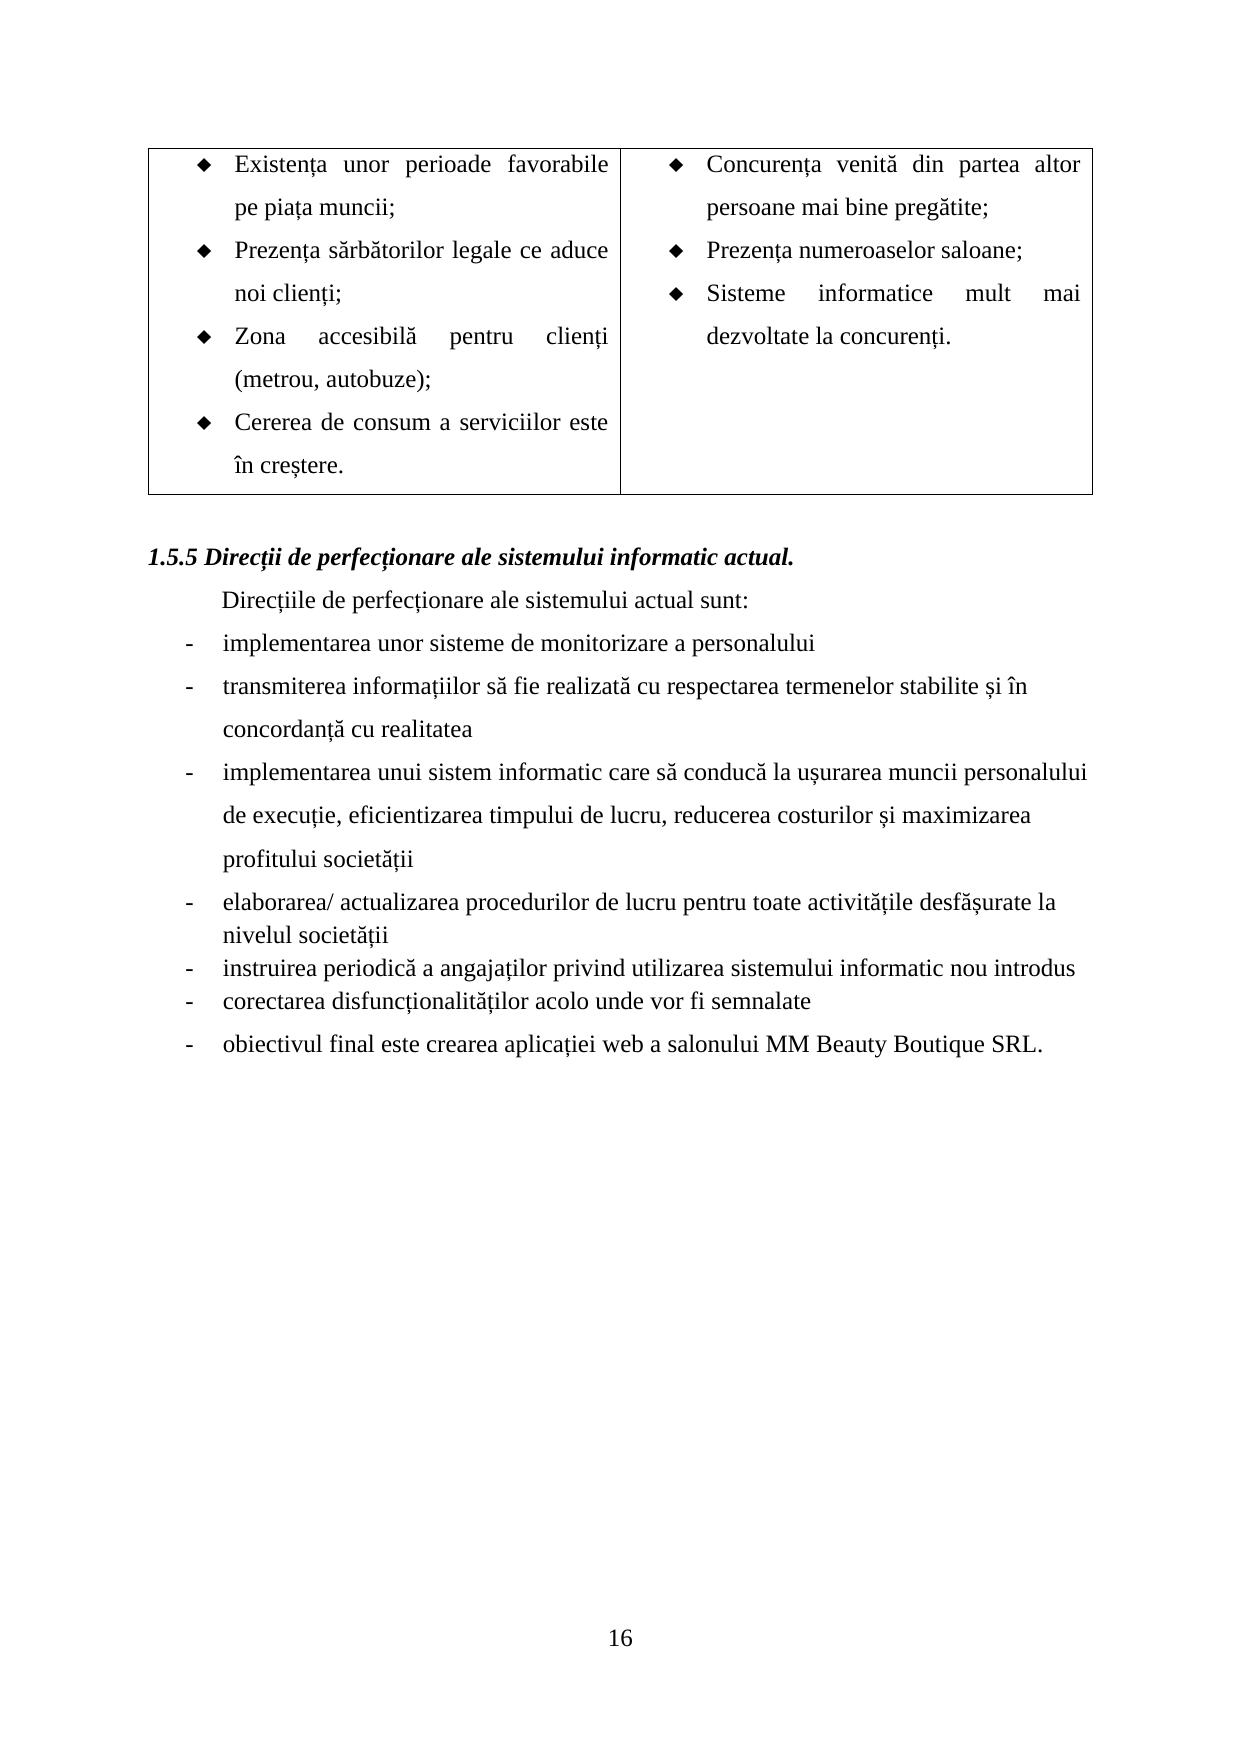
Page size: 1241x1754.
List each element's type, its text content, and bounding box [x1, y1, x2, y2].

list corectarea disfuncționalităților acolo unde vor fi semnalate [185, 986, 1093, 1015]
list transmiterea informațiilor să fie realizată cu respectarea termenelor stabilite și în concordanță cu realitatea [185, 671, 1093, 743]
list implementarea unor sisteme de monitorizare a personalului [185, 628, 1093, 657]
list obiectivul final este crearea aplicației web a salonului MM Beauty Boutique SRL. [185, 1029, 1093, 1058]
table_cell Concurența venită din partea altor persoane mai bine pregătite; Prezența numeroaselor saloane; Sisteme informatice mult mai dezvoltate la concurenți. [621, 149, 1092, 493]
table_cell Existența unor perioade favorabile pe piața muncii; Prezența sărbătorilor legale ce aduce noi clienți; Zona accesibilă pentru clienți (metrou, autobuze); Cererea de consum a serviciilor este în creștere. [149, 149, 620, 493]
list instruirea periodică a angajaților privind utilizarea sistemului informatic nou introdus [185, 953, 1093, 982]
text Direcțiile de perfecționare ale sistemului actual sunt: [148, 585, 1093, 614]
list elaborarea/ actualizarea procedurilor de lucru pentru toate activitățile desfășurate la nivelul societății [185, 887, 1093, 949]
list implementarea unui sistem informatic care să conducă la ușurarea muncii personalului de execuție, eficientizarea timpului de lucru, reducerea costurilor și maximizarea profitului societății [185, 757, 1093, 872]
subtitle 1.5.5 Direcții de perfecționare ale sistemului informatic actual. [148, 542, 1093, 571]
